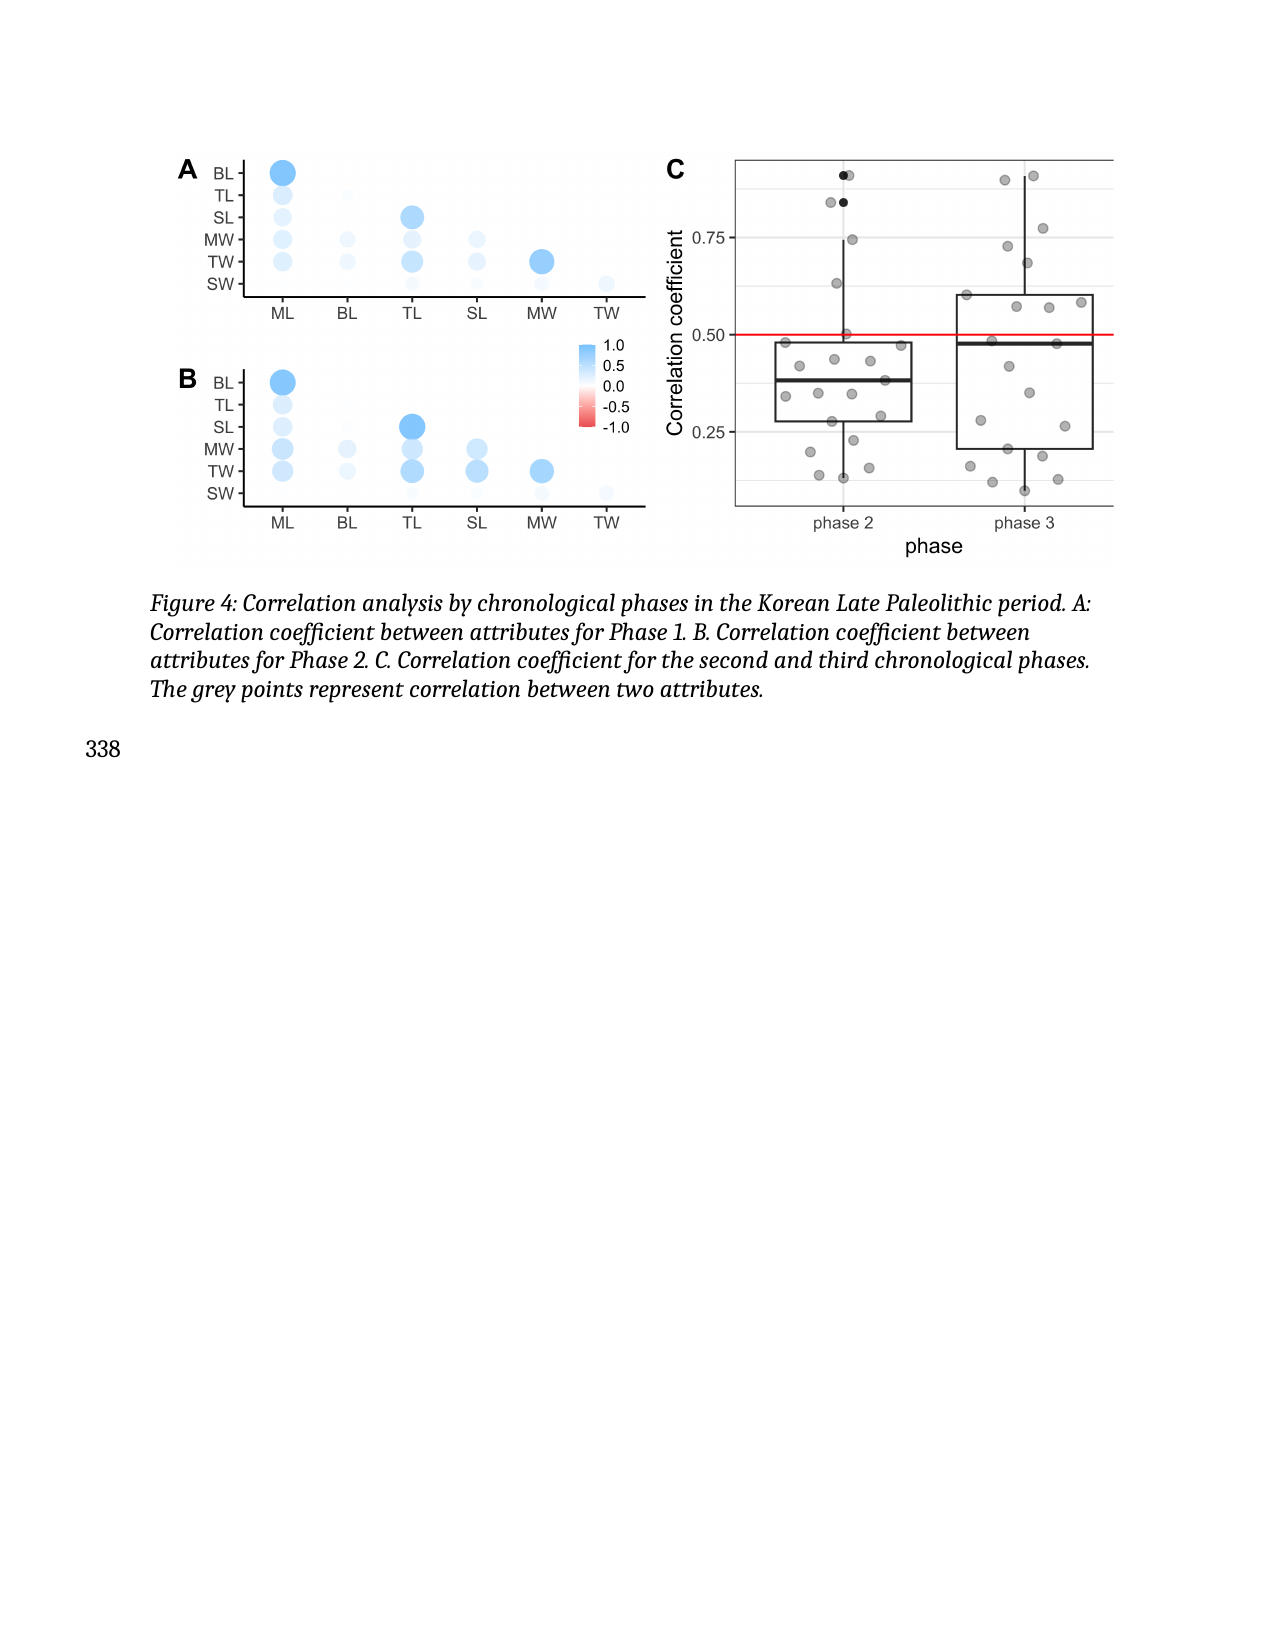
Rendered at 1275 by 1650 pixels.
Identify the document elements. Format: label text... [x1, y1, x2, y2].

table_header Figure 4: Correlation analysis by chronological phases in the Korean Late Paleolithic period. A: Correlation coefficient between attributes for Phase 1. B. Correlation coefficient between attributes for Phase 2. C. Correlation coefficient for the second and third chronological phases. The grey points represent correlation between two attributes. [139, 150, 1114, 716]
picture [168, 150, 1114, 568]
